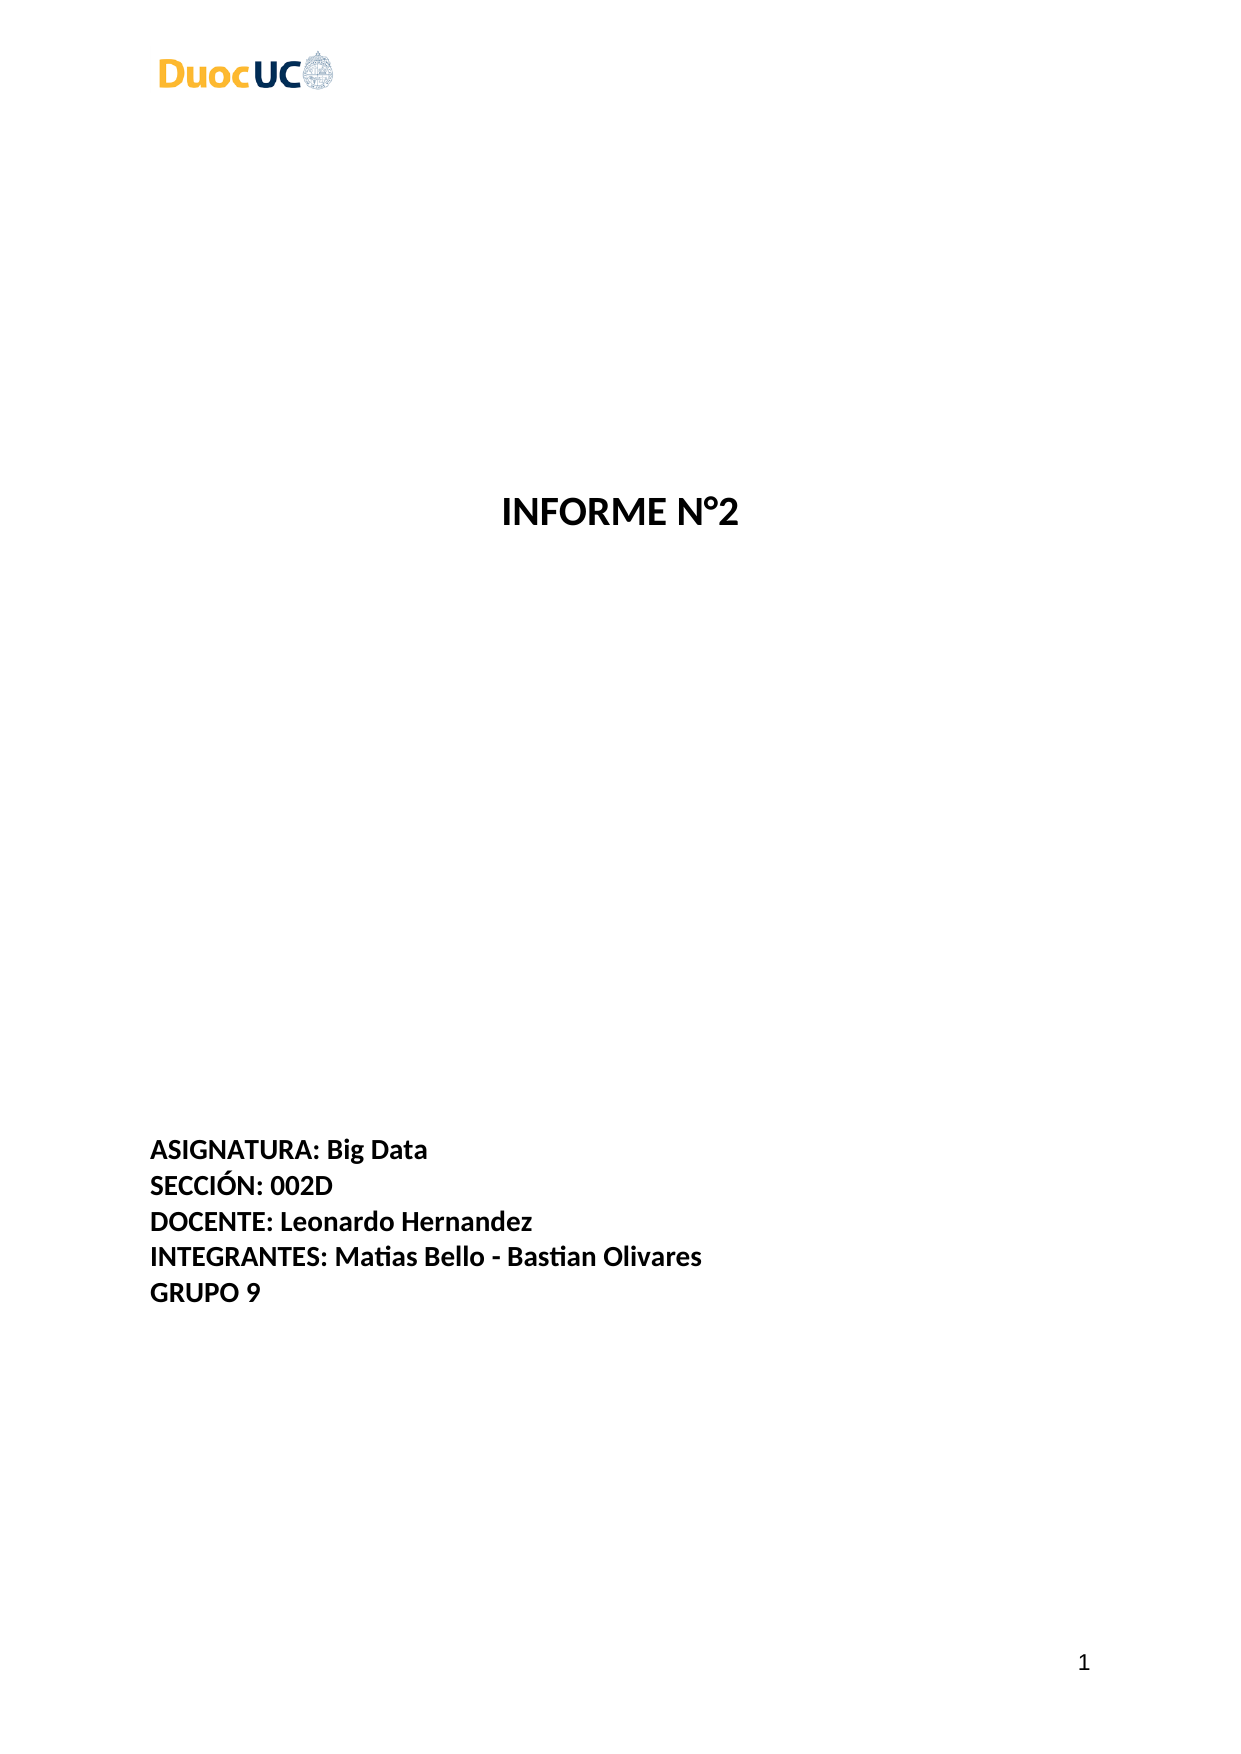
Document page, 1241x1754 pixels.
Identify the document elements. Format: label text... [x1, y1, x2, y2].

text SECCIÓN: 002D [150, 1167, 1090, 1203]
text DOCENTE: Leonardo Hernandez [150, 1203, 1090, 1238]
text GRUPO 9 [150, 1274, 1090, 1309]
picture [150, 46, 339, 93]
text INFORME N°2 [150, 485, 1090, 536]
text ASIGNATURA: Big Data [150, 1131, 1090, 1167]
text INTEGRANTES: Matias Bello - Bastian Olivares [150, 1238, 1090, 1274]
